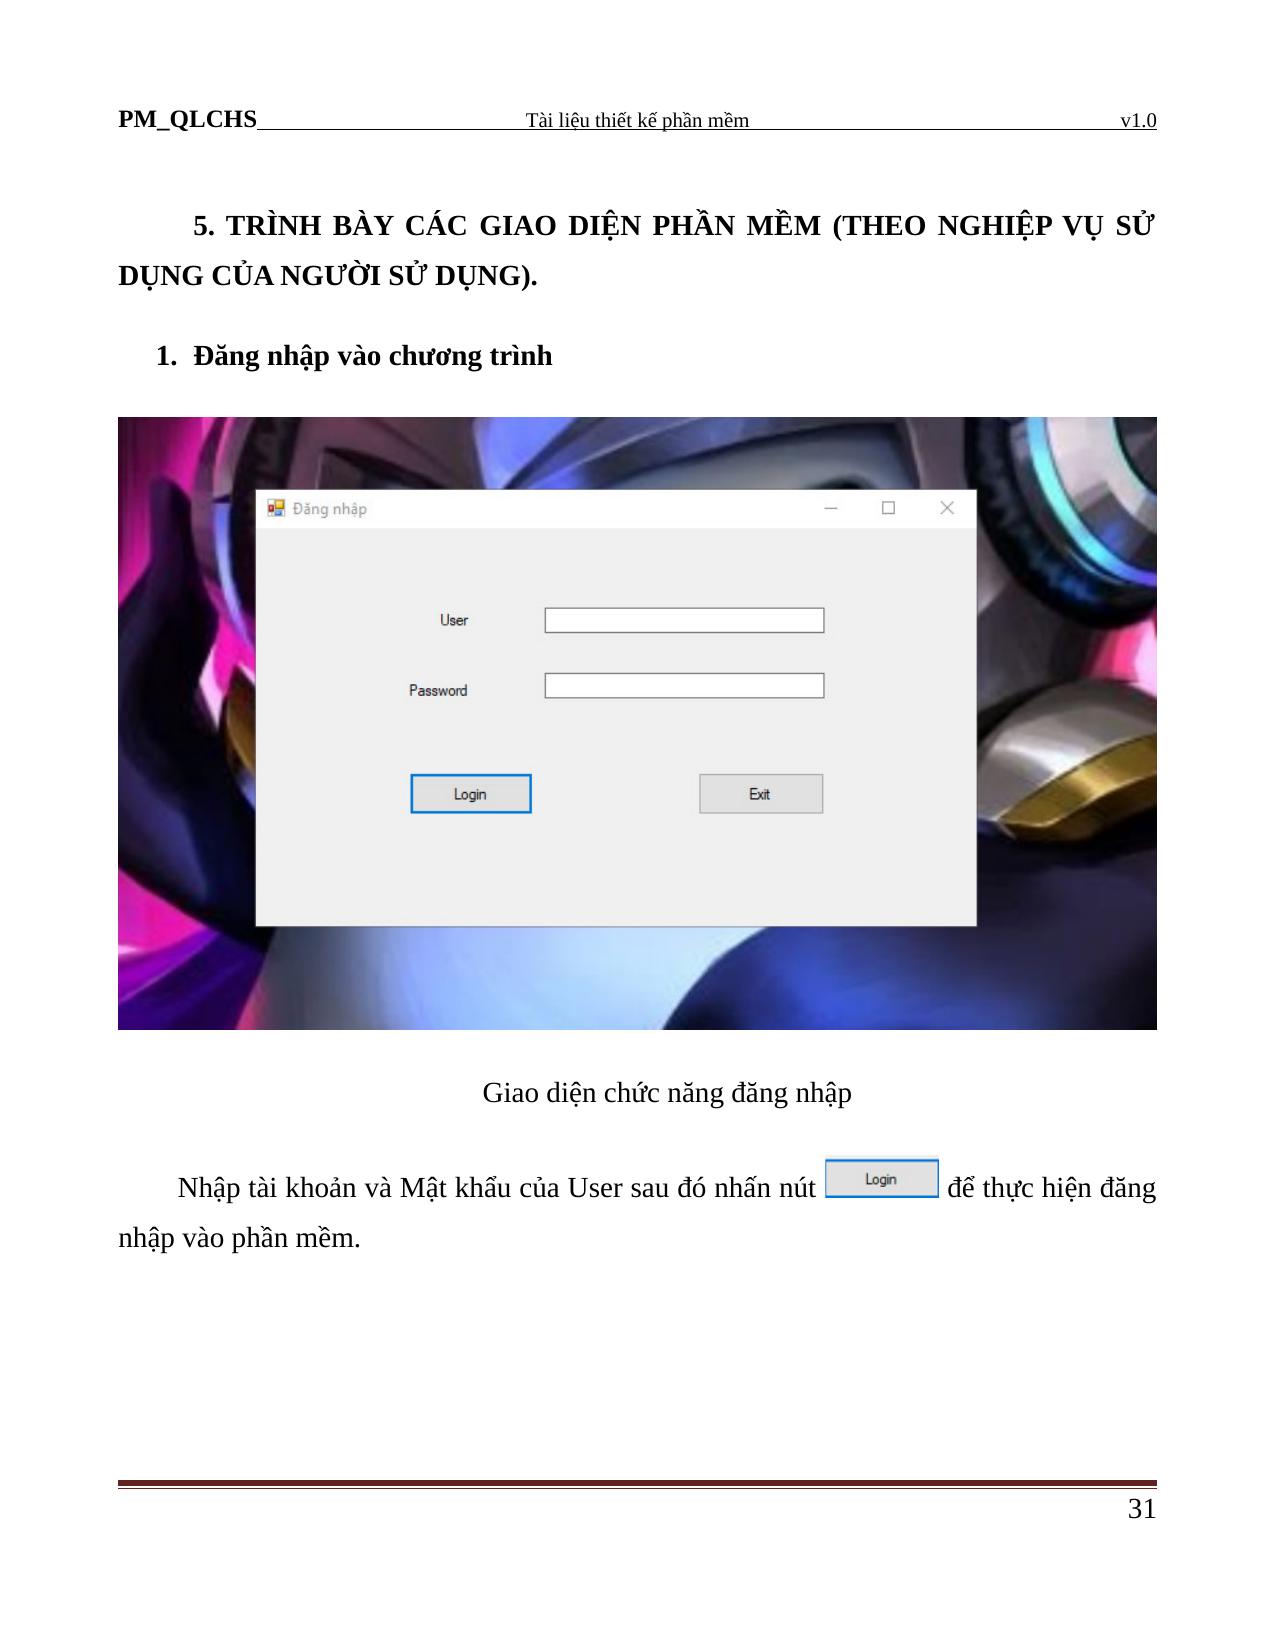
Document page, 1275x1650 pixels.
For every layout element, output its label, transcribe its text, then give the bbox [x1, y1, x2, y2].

subtitle 5. TRÌNH BÀY CÁC GIAO DIỆN PHẦN MỀM (THEO NGHIỆP VỤ SỬ DỤNG CỦA NGƯỜI SỬ DỤNG). [118, 208, 1157, 292]
picture [825, 1155, 939, 1198]
picture [118, 417, 1157, 1030]
text Giao diện chức năng đăng nhập [118, 1076, 1157, 1109]
list Đăng nhập vào chương trình [156, 338, 1157, 371]
text Nhập tài khoản và Mật khẩu của User sau đó nhấn nút để thực hiện đăng nhập vào phần mềm. [118, 1155, 1157, 1254]
